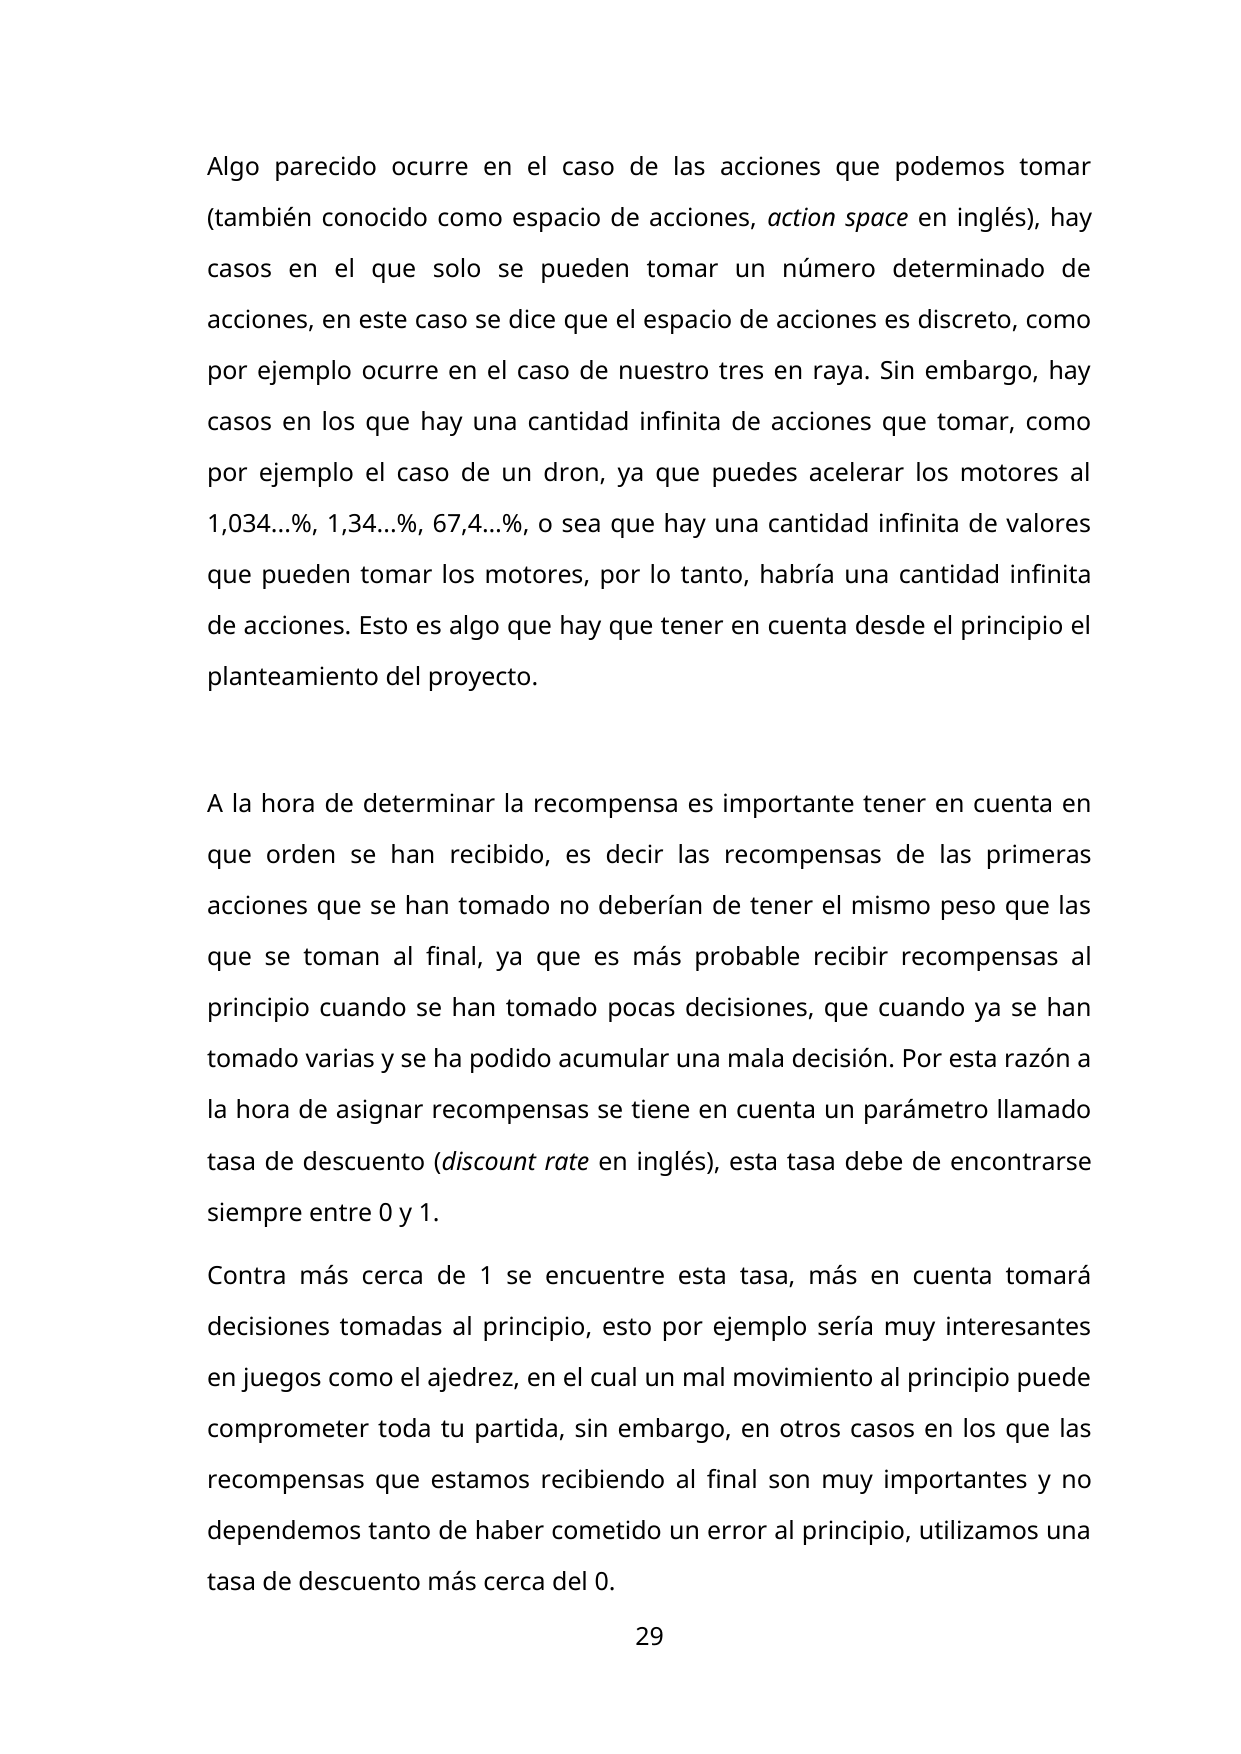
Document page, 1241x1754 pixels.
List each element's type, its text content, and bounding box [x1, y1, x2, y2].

text A la hora de determinar la recompensa es importante tener en cuenta en que orden se han recibido, es decir las recompensas de las primeras acciones que se han tomado no deberían de tener el mismo peso que las que se toman al final, ya que es más probable recibir recompensas al principio cuando se han tomado pocas decisiones, que cuando ya se han tomado varias y se ha podido acumular una mala decisión. Por esta razón a la hora de asignar recompensas se tiene en cuenta un parámetro llamado tasa de descuento (discount rate en inglés), esta tasa debe de encontrarse siempre entre 0 y 1. [207, 786, 1092, 1228]
text Algo parecido ocurre en el caso de las acciones que podemos tomar (también conocido como espacio de acciones, action space en inglés), hay casos en el que solo se pueden tomar un número determinado de acciones, en este caso se dice que el espacio de acciones es discreto, como por ejemplo ocurre en el caso de nuestro tres en raya. Sin embargo, hay casos en los que hay una cantidad infinita de acciones que tomar, como por ejemplo el caso de un dron, ya que puedes acelerar los motores al 1,034...%, 1,34...%, 67,4…%, o sea que hay una cantidad infinita de valores que pueden tomar los motores, por lo tanto, habría una cantidad infinita de acciones. Esto es algo que hay que tener en cuenta desde el principio el planteamiento del proyecto. [207, 148, 1092, 693]
text Contra más cerca de 1 se encuentre esta tasa, más en cuenta tomará decisiones tomadas al principio, esto por ejemplo sería muy interesantes en juegos como el ajedrez, en el cual un mal movimiento al principio puede comprometer toda tu partida, sin embargo, en otros casos en los que las recompensas que estamos recibiendo al final son muy importantes y no dependemos tanto de haber cometido un error al principio, utilizamos una tasa de descuento más cerca del 0. [207, 1258, 1092, 1598]
